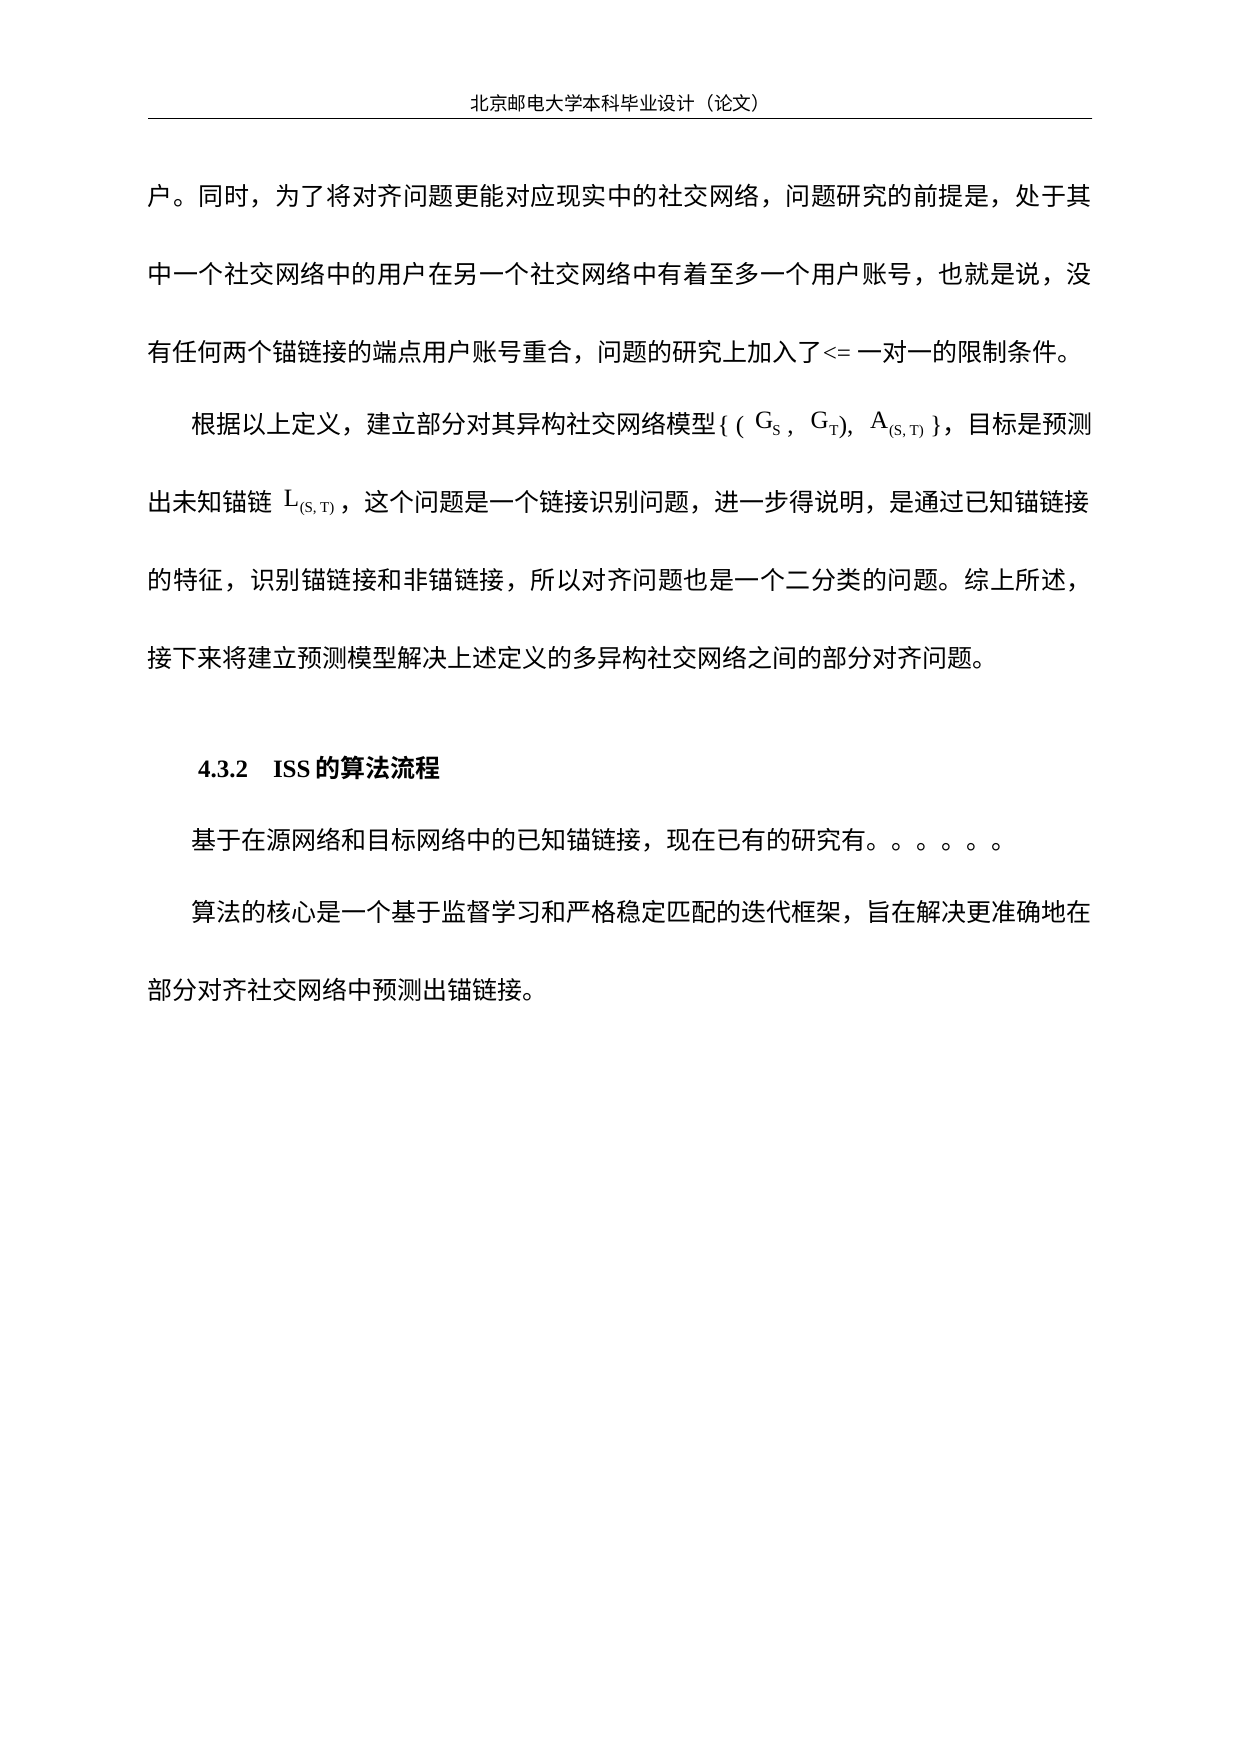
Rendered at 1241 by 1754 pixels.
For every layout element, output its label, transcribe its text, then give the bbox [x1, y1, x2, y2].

text 基于在源网络和目标网络中的已知锚链接，现在已有的研究有。。。。。。 [148, 806, 1092, 871]
text 算法的核心是一个基于监督学习和严格稳定匹配的迭代框架，旨在解决更准确地在部分对齐社交网络中预测出锚链接。 [148, 878, 1092, 1021]
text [148, 162, 1092, 383]
text 4.3.2 ISS的算法流程 [148, 734, 1092, 799]
text 根据以上定义，建立部分对其异构社交网络模型{ (, ), }，目标是预测出未知锚链，这个问题是一个链接识别问题，进一步得说明，是通过已知锚链接的特征，识别锚链接和非锚链接，所以对齐问题也是一个二分类的问题。综上所述，接下来将建立预测模型解决上述定义的多异构社交网络之间的部分对齐问题。 [148, 390, 1092, 689]
